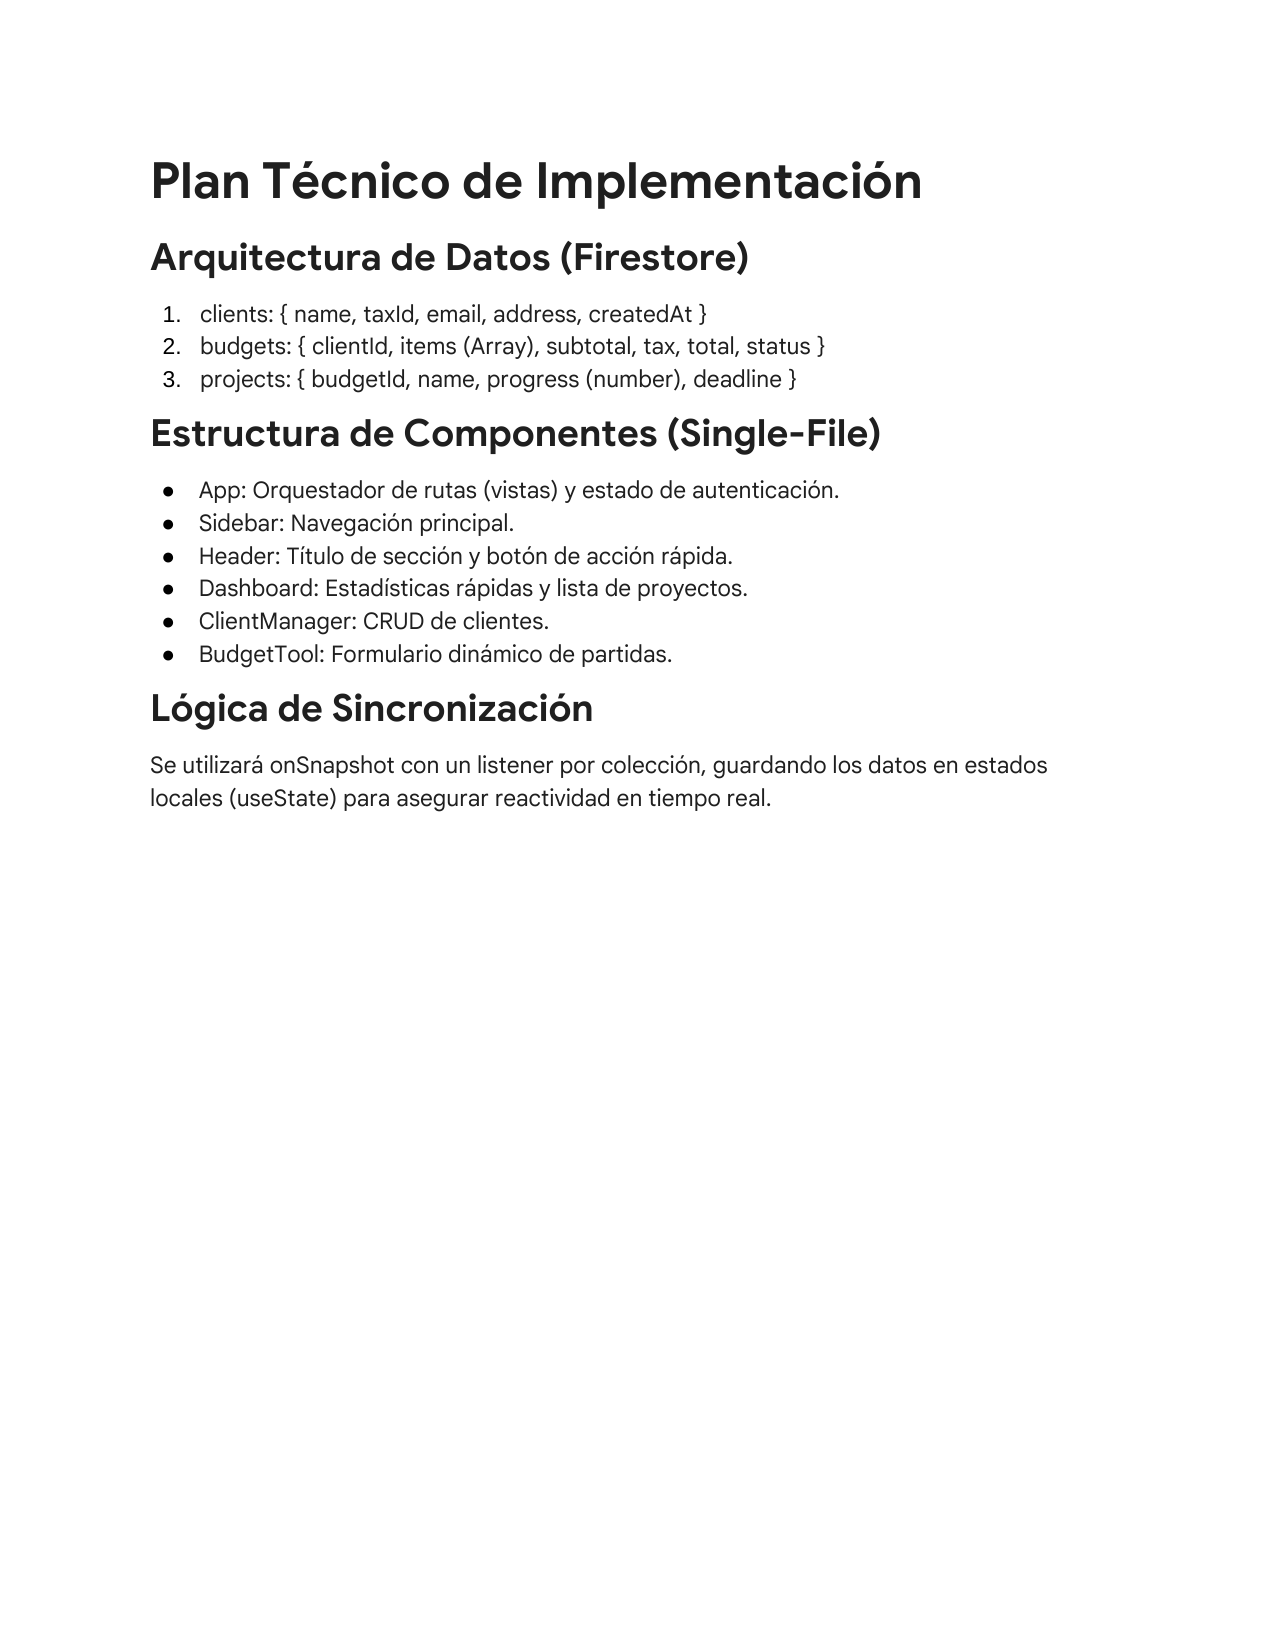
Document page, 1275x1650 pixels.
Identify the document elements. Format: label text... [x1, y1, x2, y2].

text Se utilizará onSnapshot con un listener por colección, guardando los datos en estados locales (useState) para asegurar reactividad en tiempo real. [150, 751, 1125, 813]
list Header: Título de sección y botón de acción rápida. [161, 542, 1125, 571]
list App: Orquestador de rutas (vistas) y estado de autenticación. [161, 477, 1125, 505]
list BudgetTool: Formulario dinámico de partidas. [161, 640, 1125, 669]
list budgets: { clientId, items (Array), subtotal, tax, total, status } [162, 333, 1125, 361]
list Dashboard: Estadísticas rápidas y lista de proyectos. [161, 575, 1125, 603]
subtitle Plan Técnico de Implementación [150, 150, 1125, 213]
subtitle Lógica de Sincronización [150, 685, 1125, 732]
list ClientManager: CRUD de clientes. [161, 607, 1125, 636]
list projects: { budgetId, name, progress (number), deadline } [162, 365, 1125, 394]
subtitle Arquitectura de Datos (Firestore) [150, 234, 1125, 281]
list clients: { name, taxId, email, address, createdAt } [162, 300, 1125, 329]
list Sidebar: Navegación principal. [161, 509, 1125, 538]
subtitle Estructura de Componentes (Single-File) [150, 411, 1125, 457]
